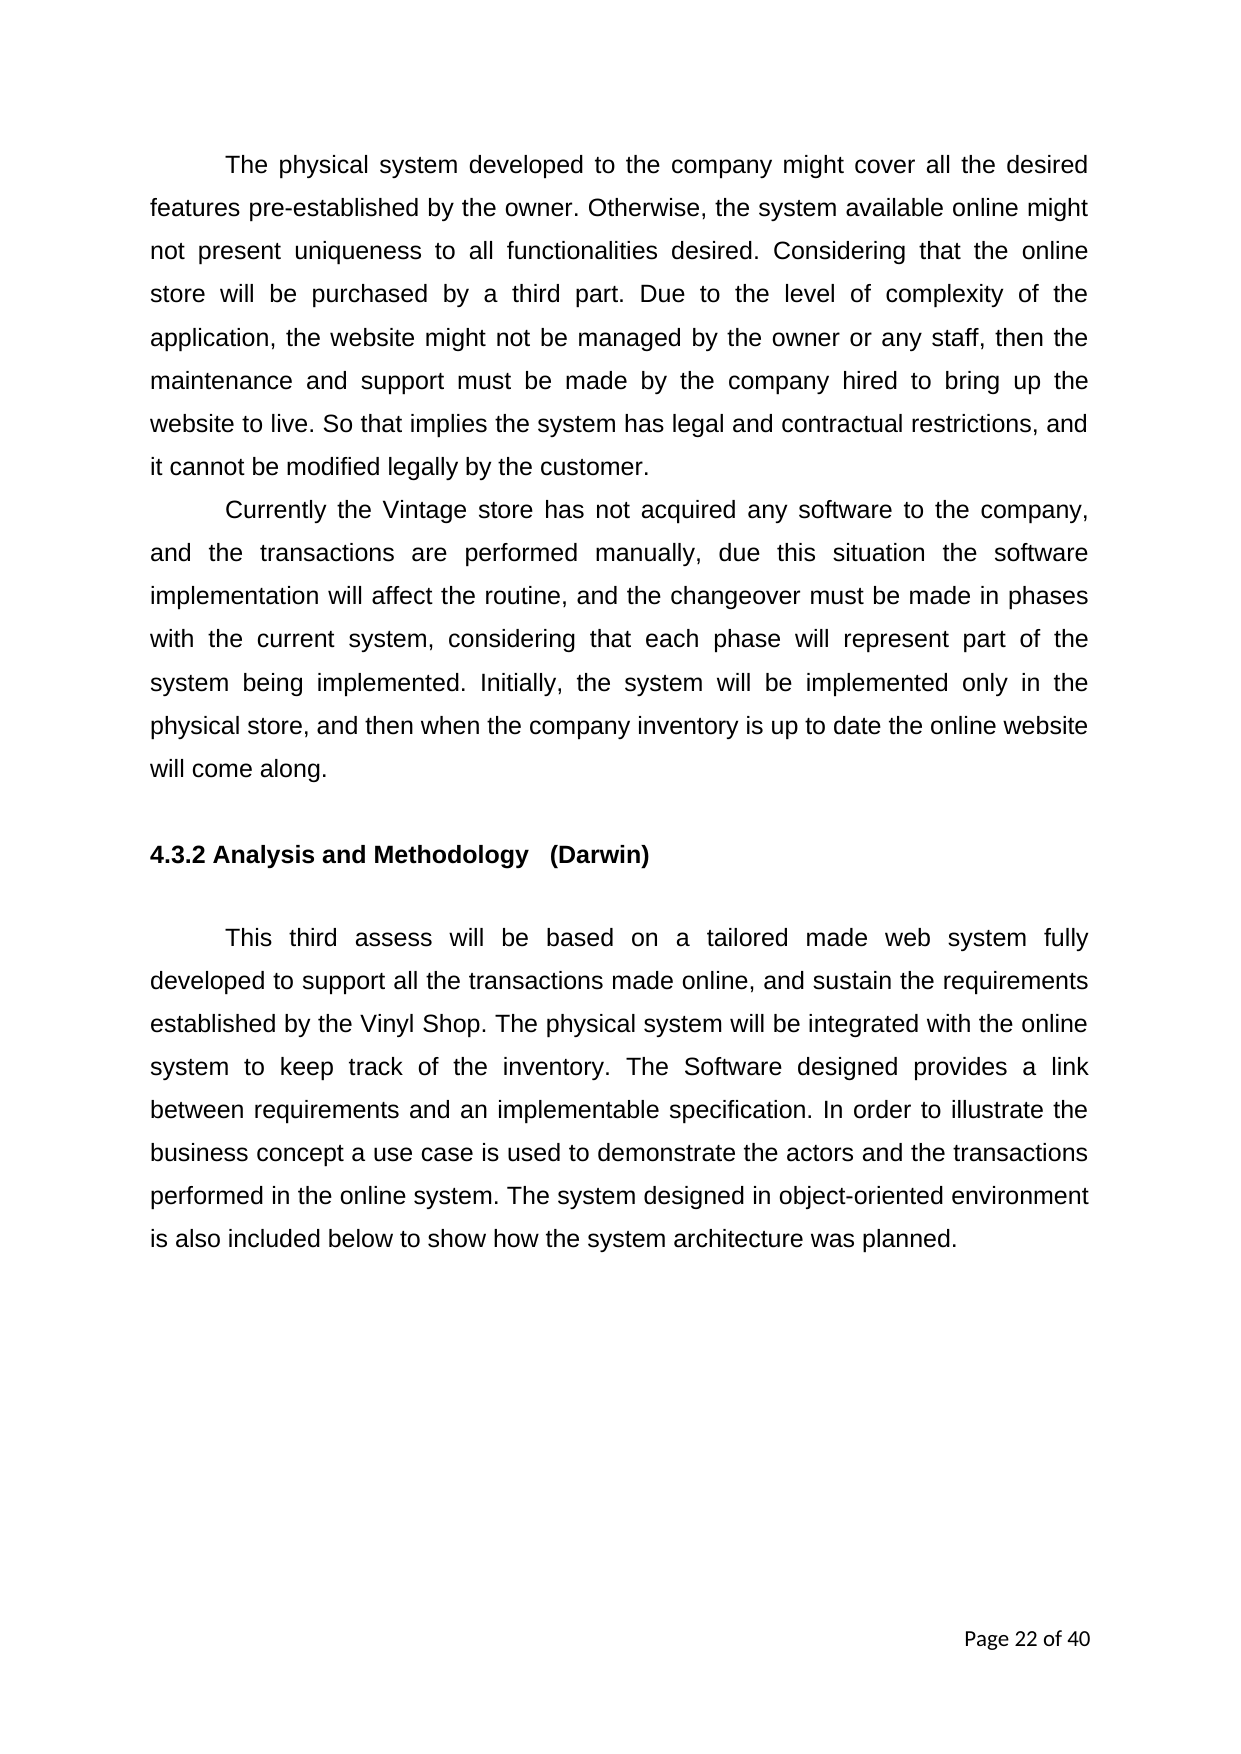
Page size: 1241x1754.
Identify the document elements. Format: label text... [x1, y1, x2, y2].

text This third assess will be based on a tailored made web system fully developed to support all the transactions made online, and sustain the requirements established by the Vinyl Shop. The physical system will be integrated with the online system to keep track of the inventory. The Software designed provides a link between requirements and an implementable specification. In order to illustrate the business concept a use case is used to demonstrate the actors and the transactions performed in the online system. The system designed in object-oriented environment is also included below to show how the system architecture was planned. [150, 923, 1090, 1253]
subtitle 4.3.2 Analysis and Methodology (Darwin) [150, 840, 1090, 869]
text Currently the Vintage store has not acquired any software to the company, and the transactions are performed manually, due this situation the software implementation will affect the routine, and the changeover must be made in phases with the current system, considering that each phase will represent part of the system being implemented. Initially, the system will be implemented only in the physical store, and then when the company inventory is up to date the online website will come along. [150, 495, 1090, 782]
text The physical system developed to the company might cover all the desired features pre-established by the owner. Otherwise, the system available online might not present uniqueness to all functionalities desired. Considering that the online store will be purchased by a third part. Due to the level of complexity of the application, the website might not be managed by the owner or any staff, then the maintenance and support must be made by the company hired to bring up the website to live. So that implies the system has legal and contractual restrictions, and it cannot be modified legally by the customer. [150, 150, 1090, 481]
